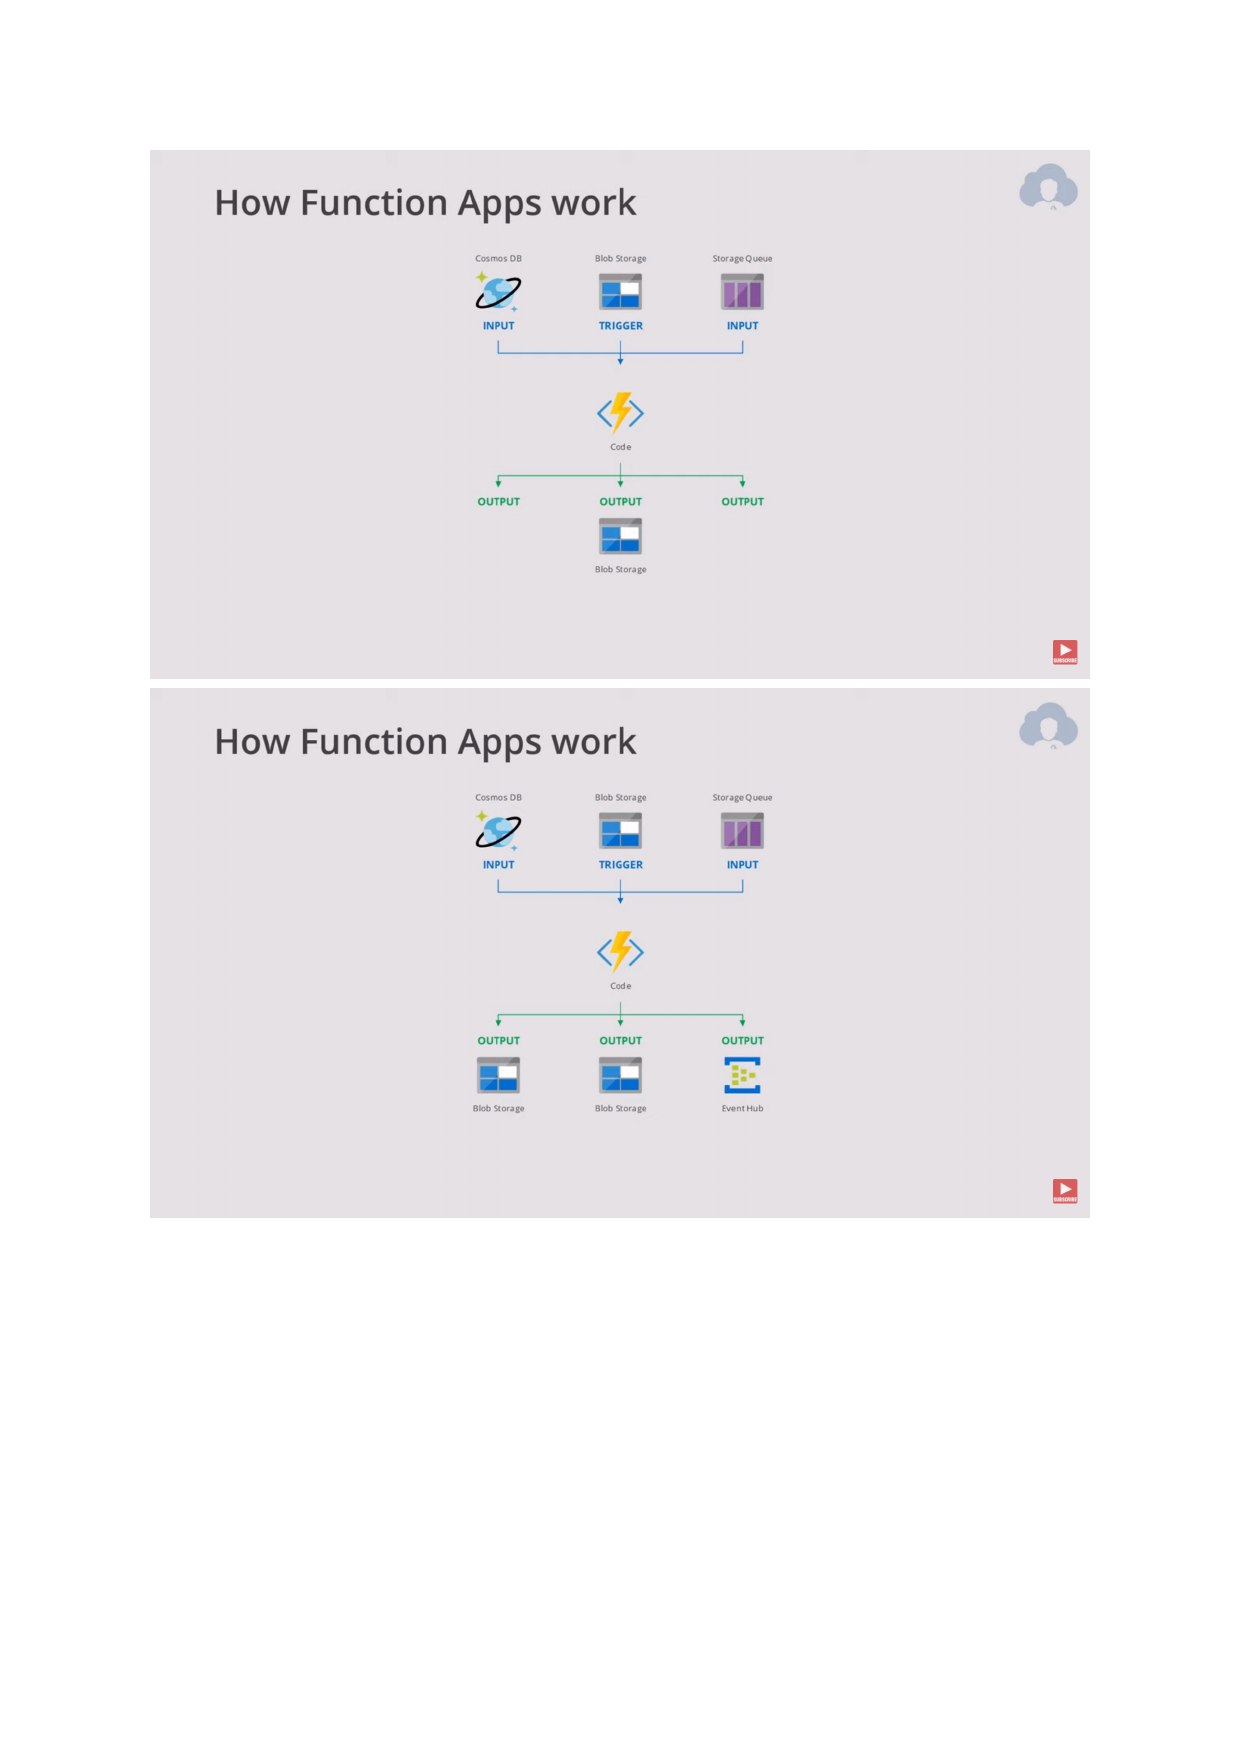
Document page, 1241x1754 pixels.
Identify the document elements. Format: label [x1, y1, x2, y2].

picture [150, 688, 1091, 1218]
picture [150, 150, 1091, 679]
